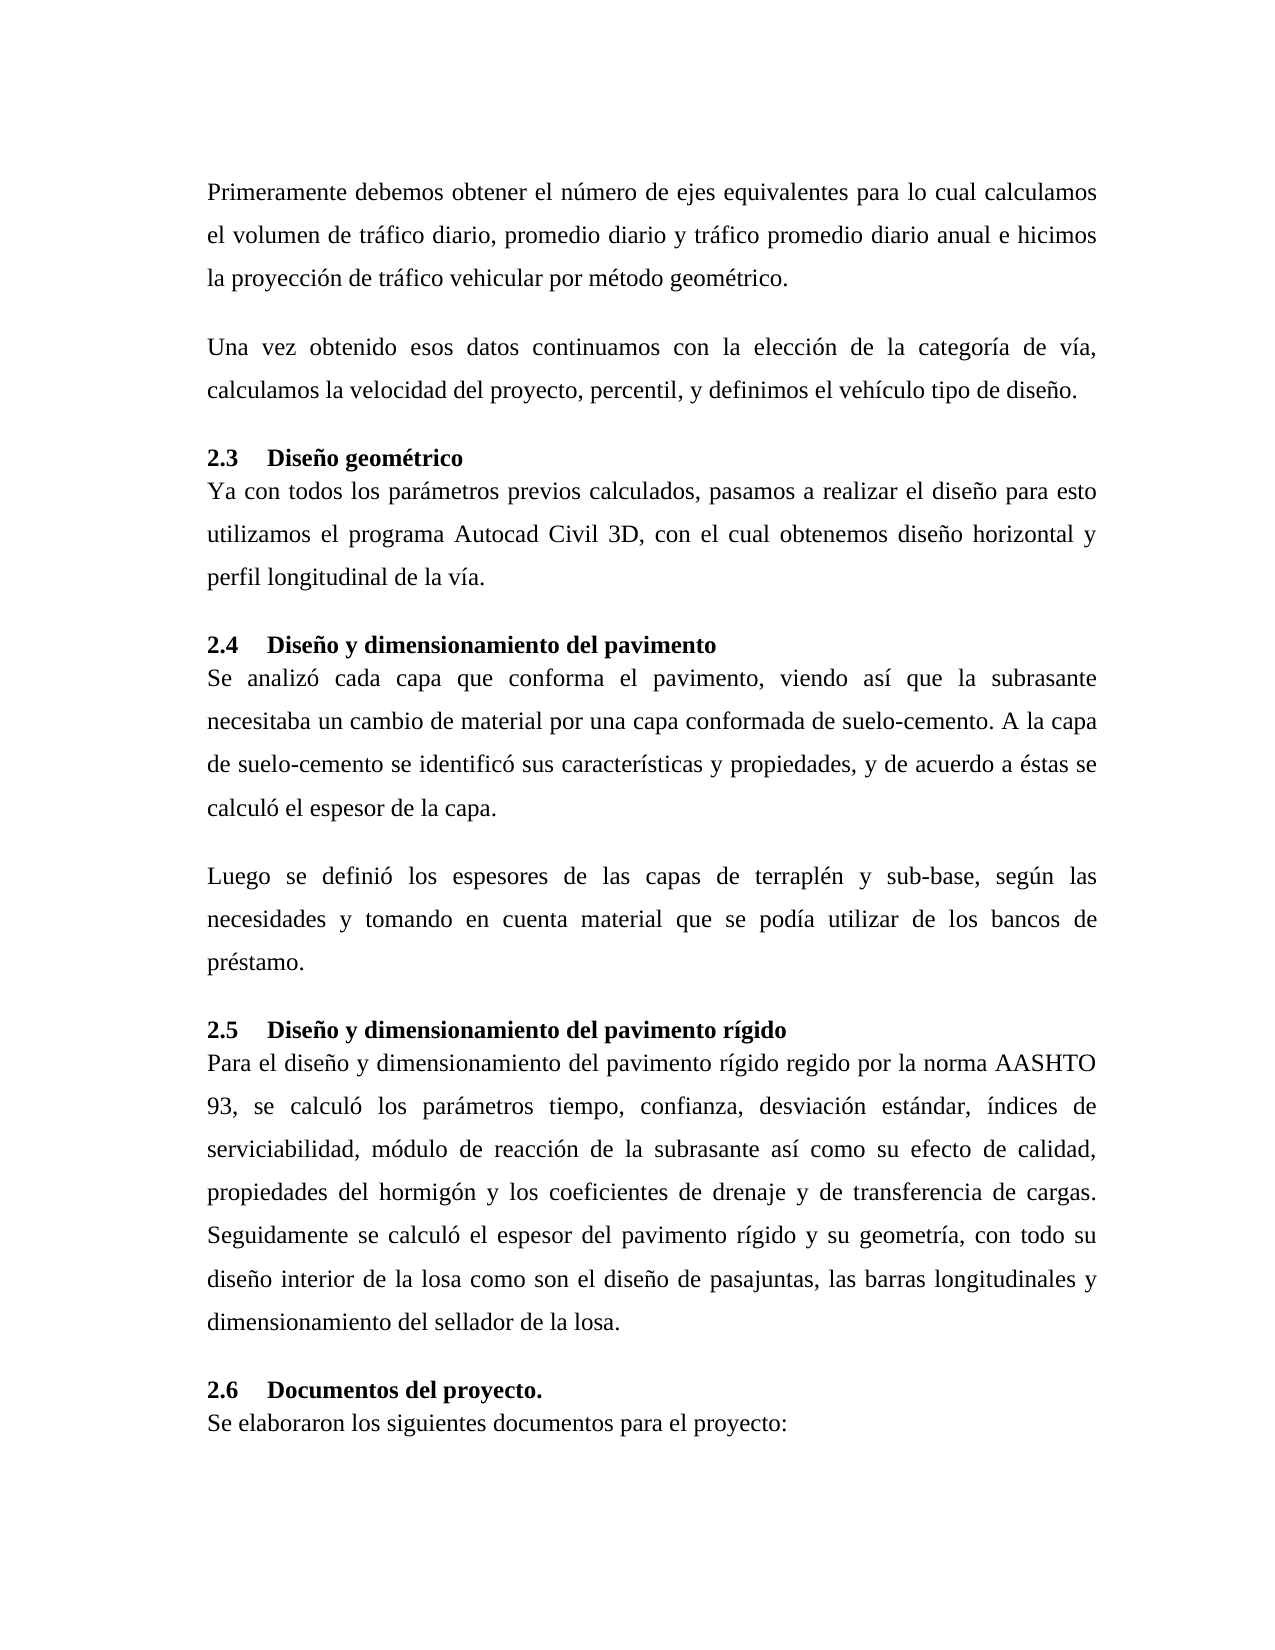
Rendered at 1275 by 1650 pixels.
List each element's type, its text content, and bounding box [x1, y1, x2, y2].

text Una vez obtenido esos datos continuamos con la elección de la categoría de vía, calculamos la velocidad del proyecto, percentil, y definimos el vehículo tipo de diseño. [207, 332, 1098, 403]
text Luego se definió los espesores de las capas de terraplén y sub-base, según las necesidades y tomando en cuenta material que se podía utilizar de los bancos de préstamo. [207, 861, 1098, 976]
subtitle Documentos del proyecto. [207, 1375, 1098, 1404]
subtitle Diseño geométrico [207, 443, 1098, 472]
text Primeramente debemos obtener el número de ejes equivalentes para lo cual calculamos el volumen de tráfico diario, promedio diario y tráfico promedio diario anual e hicimos la proyección de tráfico vehicular por método geométrico. [207, 177, 1098, 292]
subtitle Diseño y dimensionamiento del pavimento [207, 630, 1098, 659]
text Para el diseño y dimensionamiento del pavimento rígido regido por la norma AASHTO 93, se calculó los parámetros tiempo, confianza, desviación estándar, índices de serviciabilidad, módulo de reacción de la subrasante así como su efecto de calidad, propiedades del hormigón y los coeficientes de drenaje y de transferencia de cargas. Seguidamente se calculó el espesor del pavimento rígido y su geometría, con todo su diseño interior de la losa como son el diseño de pasajuntas, las barras longitudinales y dimensionamiento del sellador de la losa. [207, 1048, 1098, 1336]
text Se analizó cada capa que conforma el pavimento, viendo así que la subrasante necesitaba un cambio de material por una capa conformada de suelo-cemento. A la capa de suelo-cemento se identificó sus características y propiedades, y de acuerdo a éstas se calculó el espesor de la capa. [207, 663, 1098, 821]
text Ya con todos los parámetros previos calculados, pasamos a realizar el diseño para esto utilizamos el programa Autocad Civil 3D, con el cual obtenemos diseño horizontal y perfil longitudinal de la vía. [207, 476, 1098, 591]
text Se elaboraron los siguientes documentos para el proyecto: [207, 1408, 1098, 1437]
subtitle Diseño y dimensionamiento del pavimento rígido [207, 1015, 1098, 1044]
